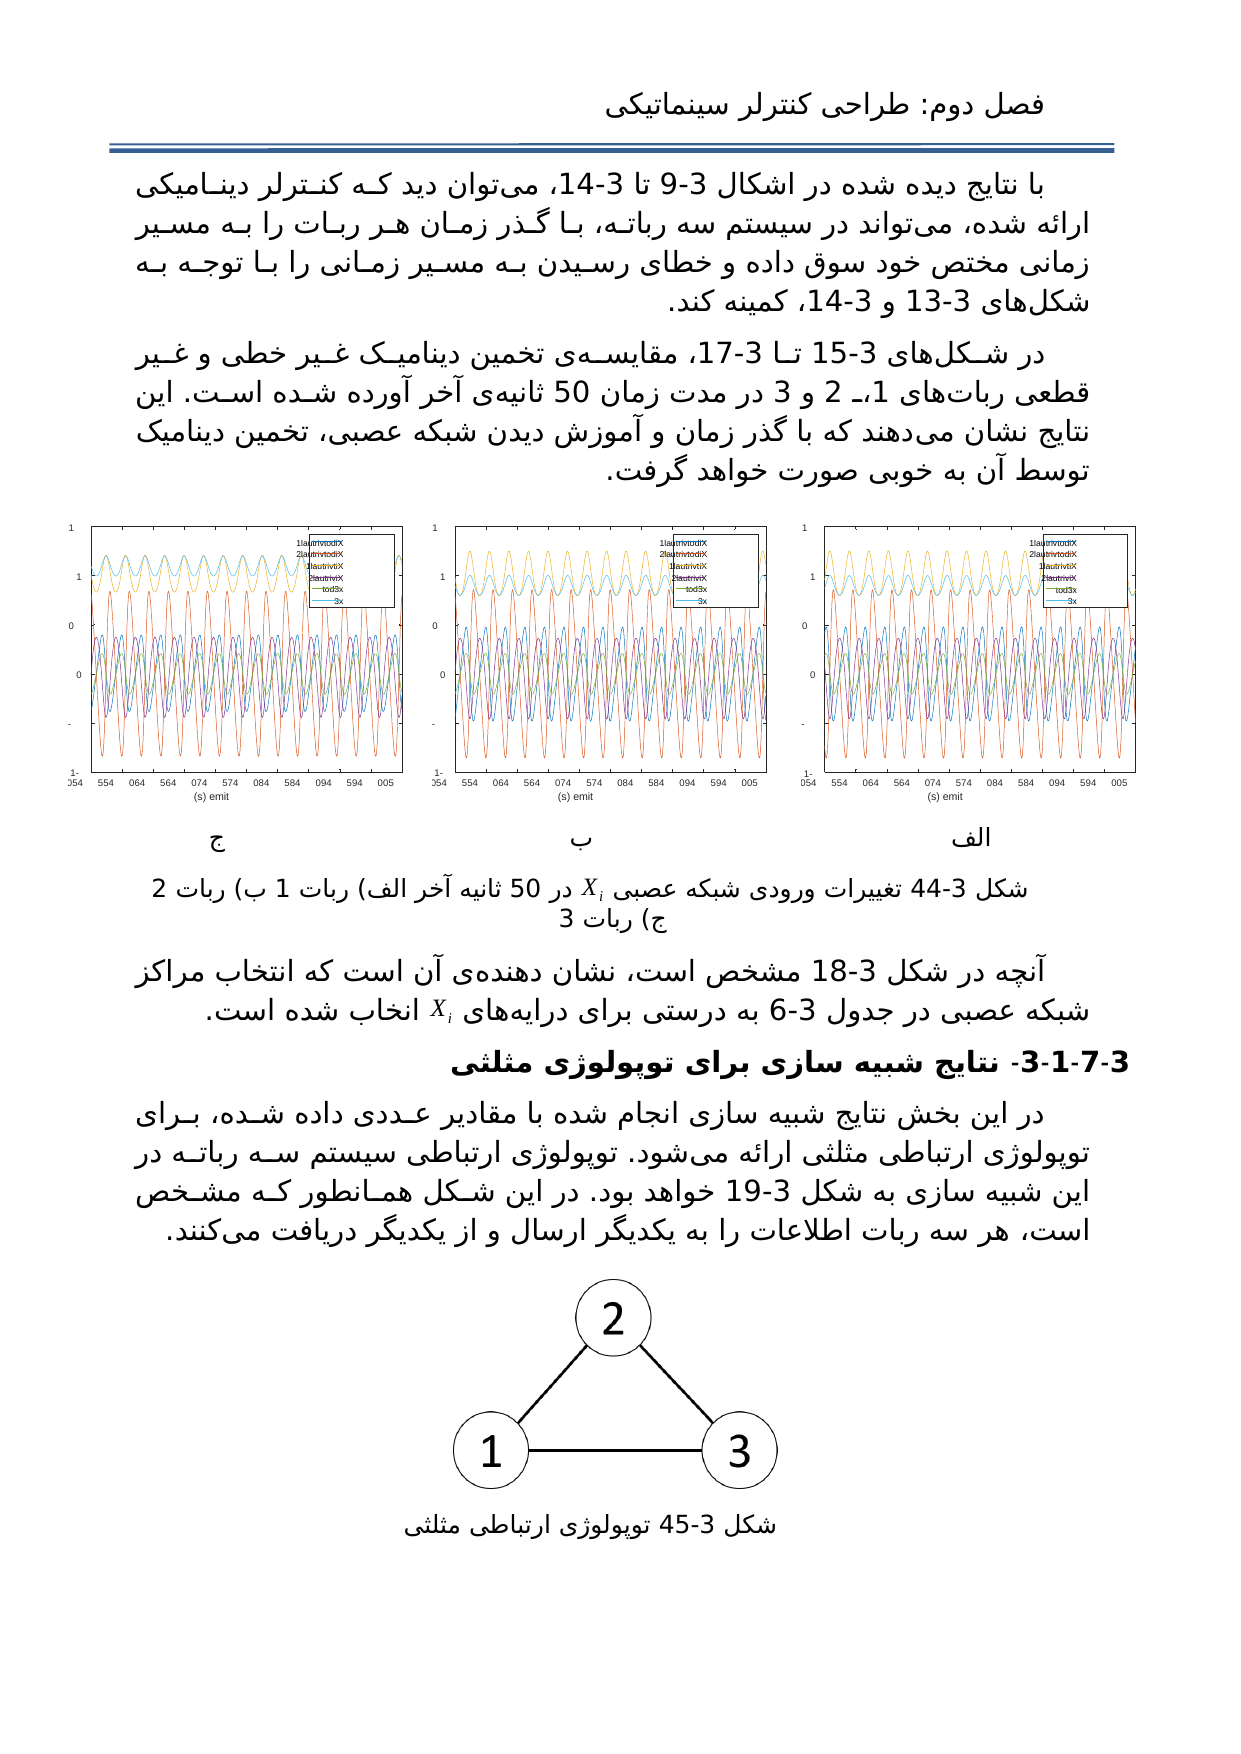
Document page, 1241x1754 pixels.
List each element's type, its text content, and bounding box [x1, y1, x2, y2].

text در شکل‌های 3-15 تا 3-17، مقایسه‌ی تخمین دینامیک غیر خطی و غیر قطعی ربات‌های 1، 2 و 3 در مدت زمان 50 ثانیه‌ی آخر آورده شده است. این نتایج نشان می‌دهند که با گذر زمان و آموزش دیدن شبکه عصبی، تخمین دینامیک توسط آن به خوبی صورت خواهد گرفت. [135, 336, 1090, 487]
subtitle نتایج شبیه سازی برای توپولوژی مثلثی [135, 1045, 1000, 1079]
text با نتایج دیده شده در اشکال 3-9 تا 3-14، می‌توان دید که کنترلر دینامیکی ارائه شده، می‌تواند در سیستم سه رباته، با گذر زمان هر ربات را به مسیر زمانی مختص خود سوق داده و خطای رسیدن به مسیر زمانی را با توجه به شکل‌های 3-13 و 3-14، کمینه کند. [135, 168, 1090, 318]
table_header الف [787, 504, 1155, 873]
picture [403, 1265, 822, 1491]
text آنچه در شکل 3-18 مشخص است، نشان دهنده‌ی آن است که انتخاب مراکز شبکه عصبی در جدول 3-6 به درستی برای درایه‌های انخاب شده است. [135, 955, 1090, 1028]
table_header ب [421, 504, 787, 873]
text در این بخش نتایج شبیه سازی انجام شده با مقادیر عددی داده شده، برای توپولوژی ارتباطی مثلثی ارائه می‌شود. توپولوژی ارتباطی سیستم سه رباته در این شبیه سازی به شکل 3-19 خواهد بود. در این شکل همانطور که مشخص است،‌ هر سه ربات اطلاعات را به یکدیگر ارسال و از یکدیگر دریافت می‌کنند. [135, 1097, 1090, 1247]
table_header ج [58, 504, 421, 873]
